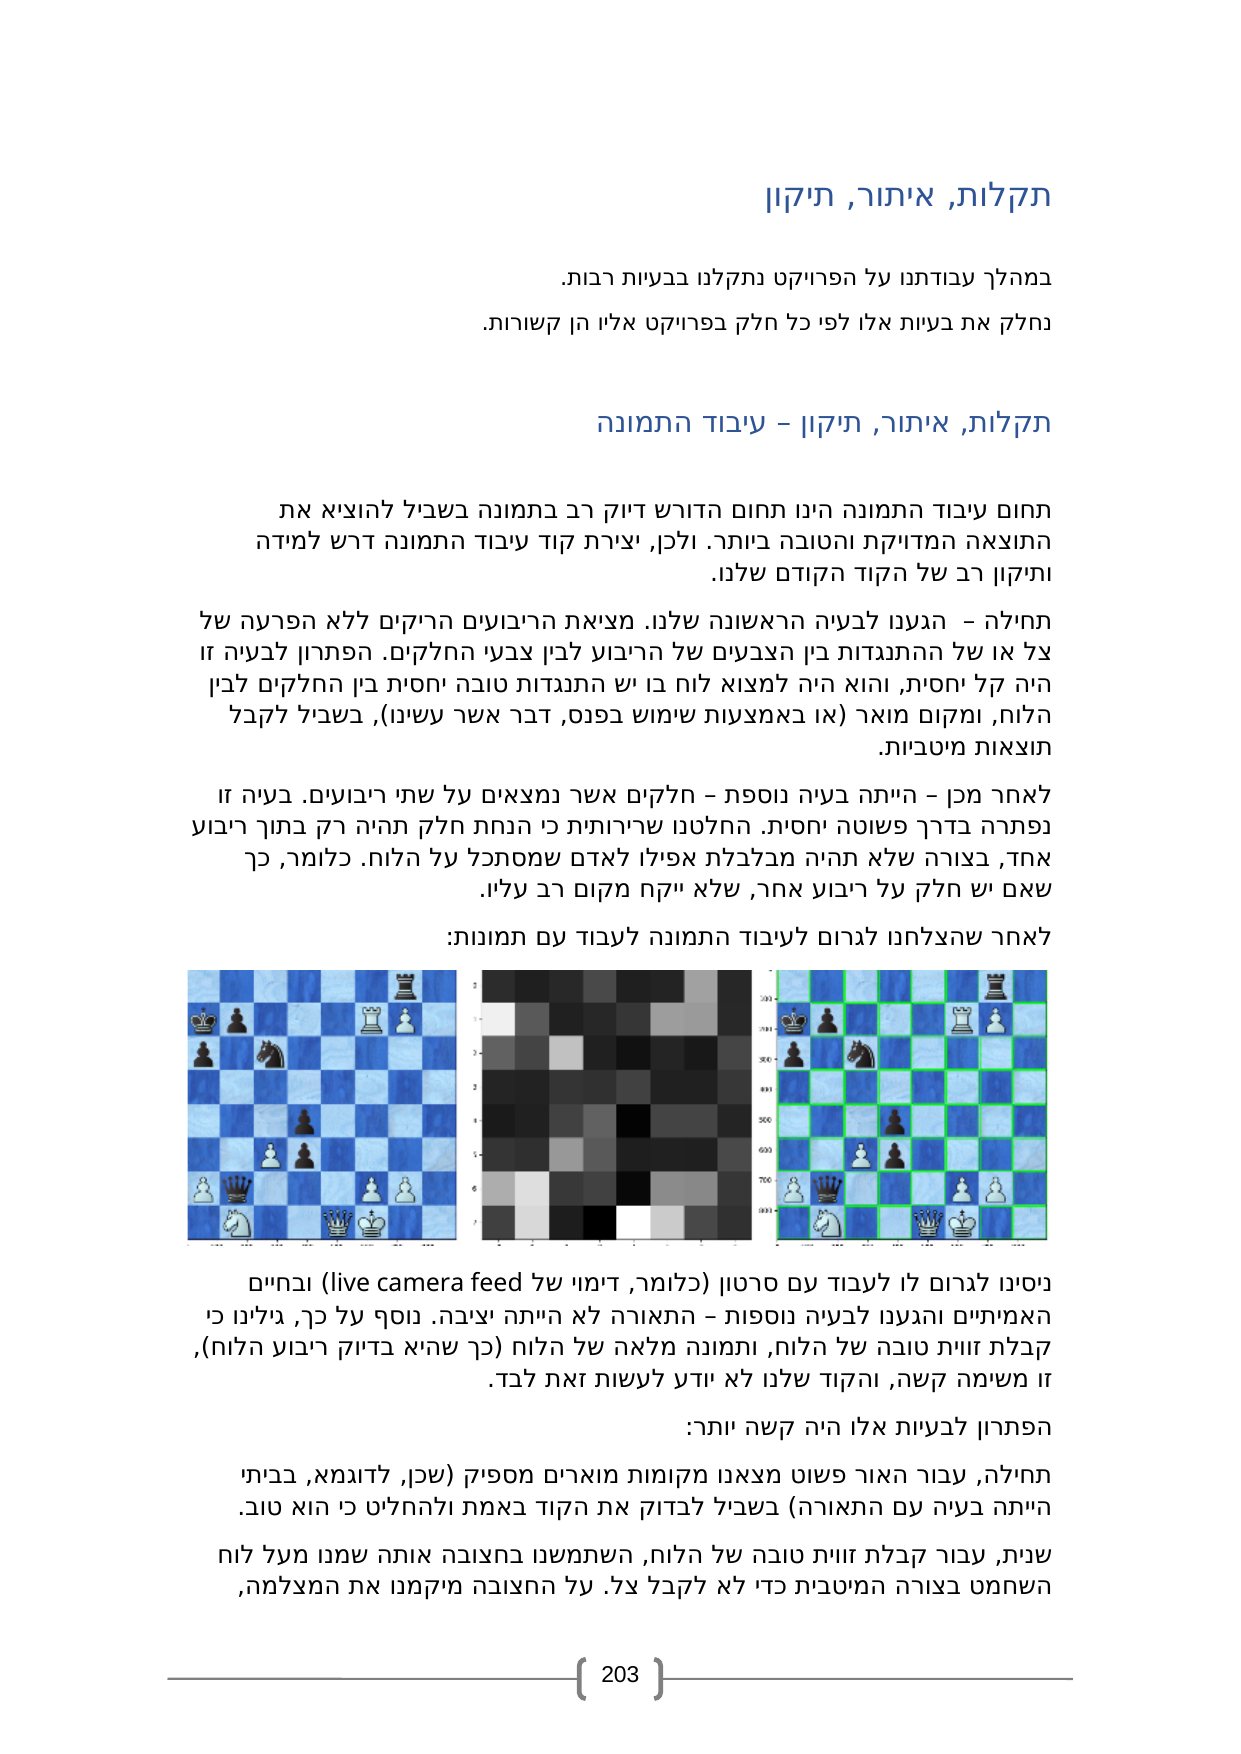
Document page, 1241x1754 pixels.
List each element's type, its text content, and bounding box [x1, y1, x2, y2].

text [187, 1540, 1053, 1600]
text במהלך עבודתנו על הפרויקט נתקלנו בבעיות רבות. [187, 264, 1053, 290]
text נחלק את בעיות אלו לפי כל חלק בפרויקט אליו הן קשורות. [187, 309, 1053, 336]
subtitle תקלות, איתור, תיקון [187, 175, 1053, 214]
picture [187, 970, 1053, 1246]
text תחום עיבוד התמונה הינו תחום הדורש דיוק רב בתמונה בשביל להוציא את התוצאה המדויקת והטובה ביותר. ולכן, יצירת קוד עיבוד התמונה דרש למידה ותיקון רב של הקוד הקודם שלנו. [187, 495, 1053, 587]
text לאחר שהצלחנו לגרום לעיבוד התמונה לעבוד עם תמונות: [187, 923, 1053, 952]
text תחילה – הגענו לבעיה הראשונה שלנו. מציאת הריבועים הריקים ללא הפרעה של צל או של ההתנגדות בין הצבעים של הריבוע לבין צבעי החלקים. הפתרון לבעיה זו היה קל יחסית, והוא היה למצוא לוח בו יש התנגדות טובה יחסית בין החלקים לבין הלוח, ומקום מואר (או באמצעות שימוש בפנס, דבר אשר עשינו), בשביל לקבל תוצאות מיטביות. [187, 606, 1053, 761]
subtitle תקלות, איתור, תיקון – עיבוד התמונה [187, 405, 1053, 439]
text לאחר מכן – הייתה בעיה נוספת – חלקים אשר נמצאים על שתי ריבועים. בעיה זו נפתרה בדרך פשוטה יחסית. החלטנו שרירותית כי הנחת חלק תהיה רק בתוך ריבוע אחד, בצורה שלא תהיה מבלבלת אפילו לאדם שמסתכל על הלוח. כלומר, כך שאם יש חלק על ריבוע אחר, שלא ייקח מקום רב עליו. [187, 780, 1053, 904]
text הפתרון לבעיות אלו היה קשה יותר: [187, 1412, 1053, 1441]
text תחילה, עבור האור פשוט מצאנו מקומות מוארים מספיק (שכן, לדוגמא, בביתי הייתה בעיה עם התאורה) בשביל לבדוק את הקוד באמת ולהחליט כי הוא טוב. [187, 1460, 1053, 1521]
text ניסינו לגרום לו לעבוד עם סרטון (כלומר, דימוי של live camera feed) ובחיים האמיתיים והגענו לבעיה נוספות – התאורה לא הייתה יציבה. נוסף על כך, גילינו כי קבלת זווית טובה של הלוח, ותמונה מלאה של הלוח (כך שהיא בדיוק ריבוע הלוח), זו משימה קשה, והקוד שלנו לא יודע לעשות זאת לבד. [187, 1265, 1053, 1393]
